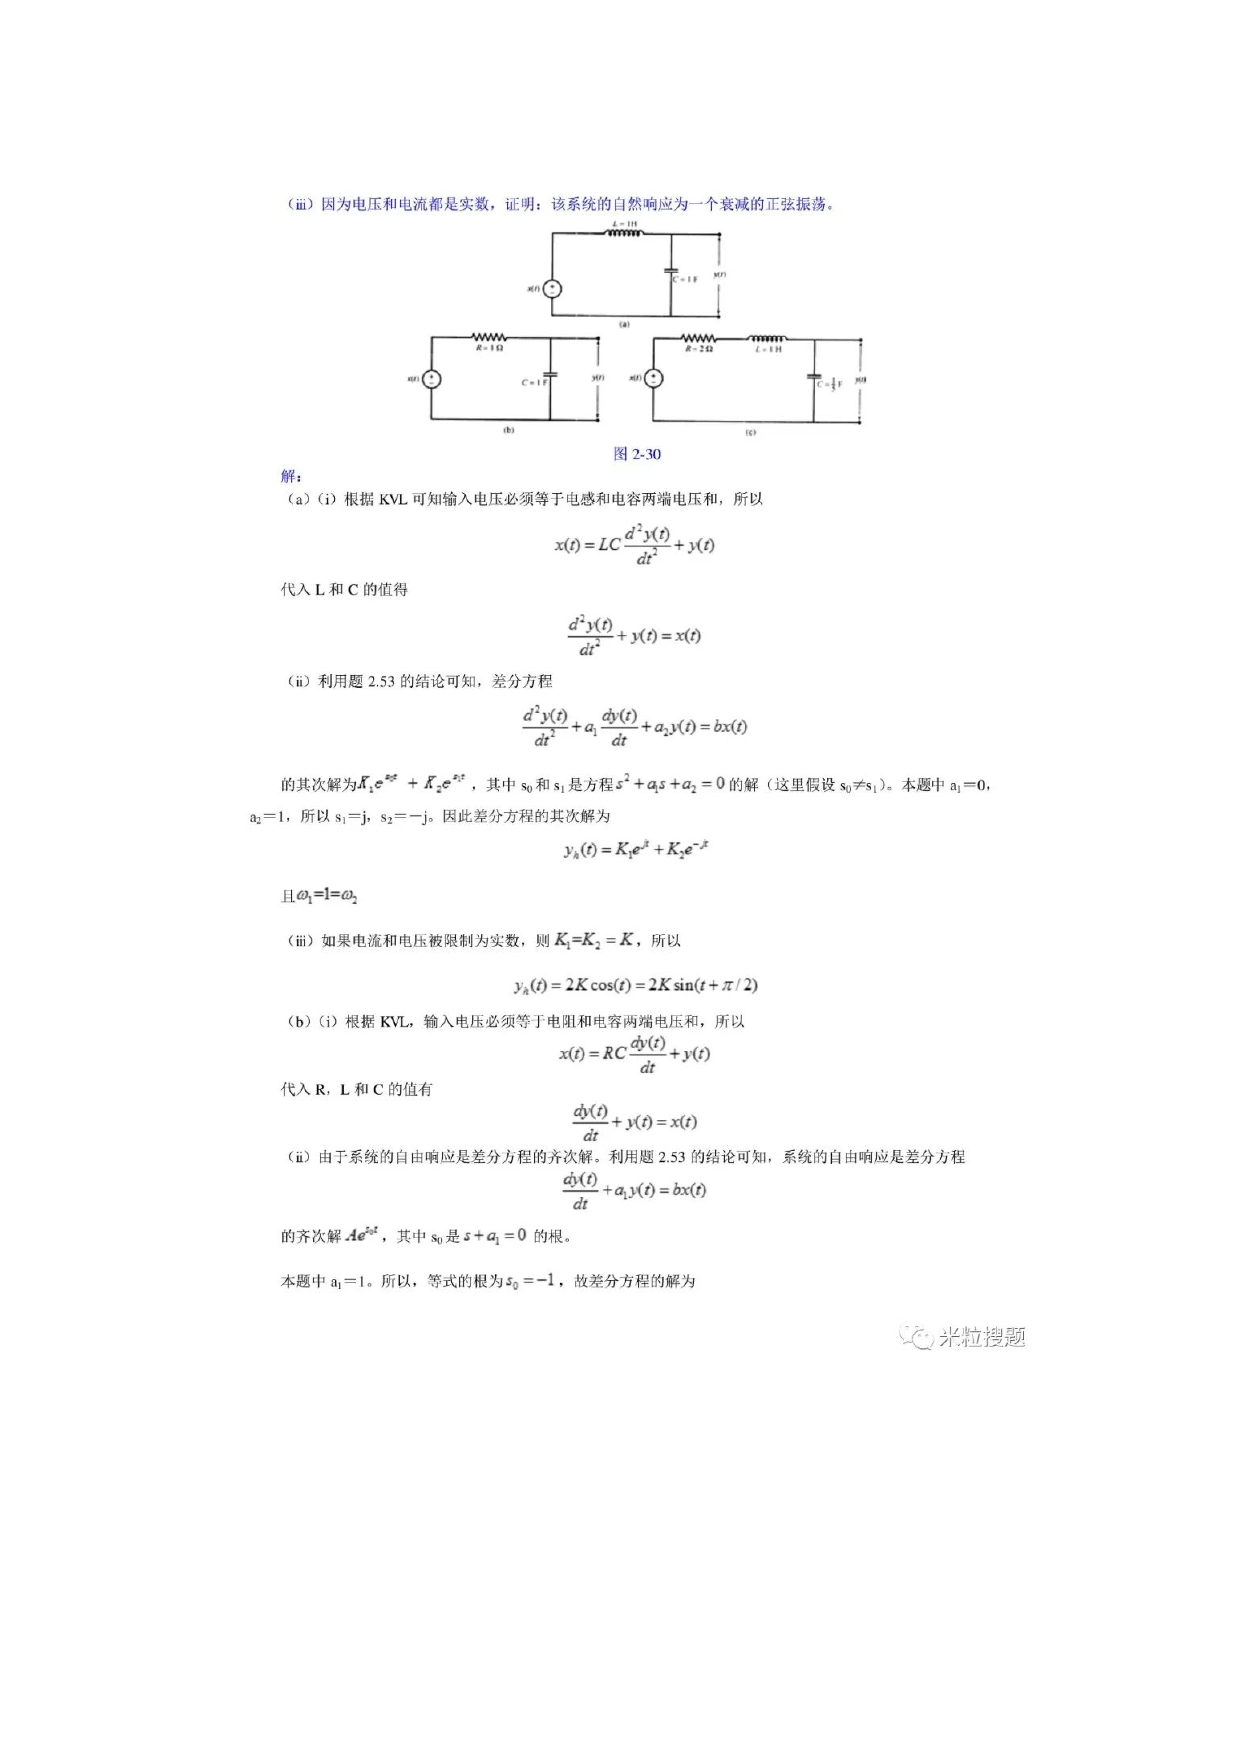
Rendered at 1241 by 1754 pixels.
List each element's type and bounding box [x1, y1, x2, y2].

picture [187, 152, 1053, 1375]
